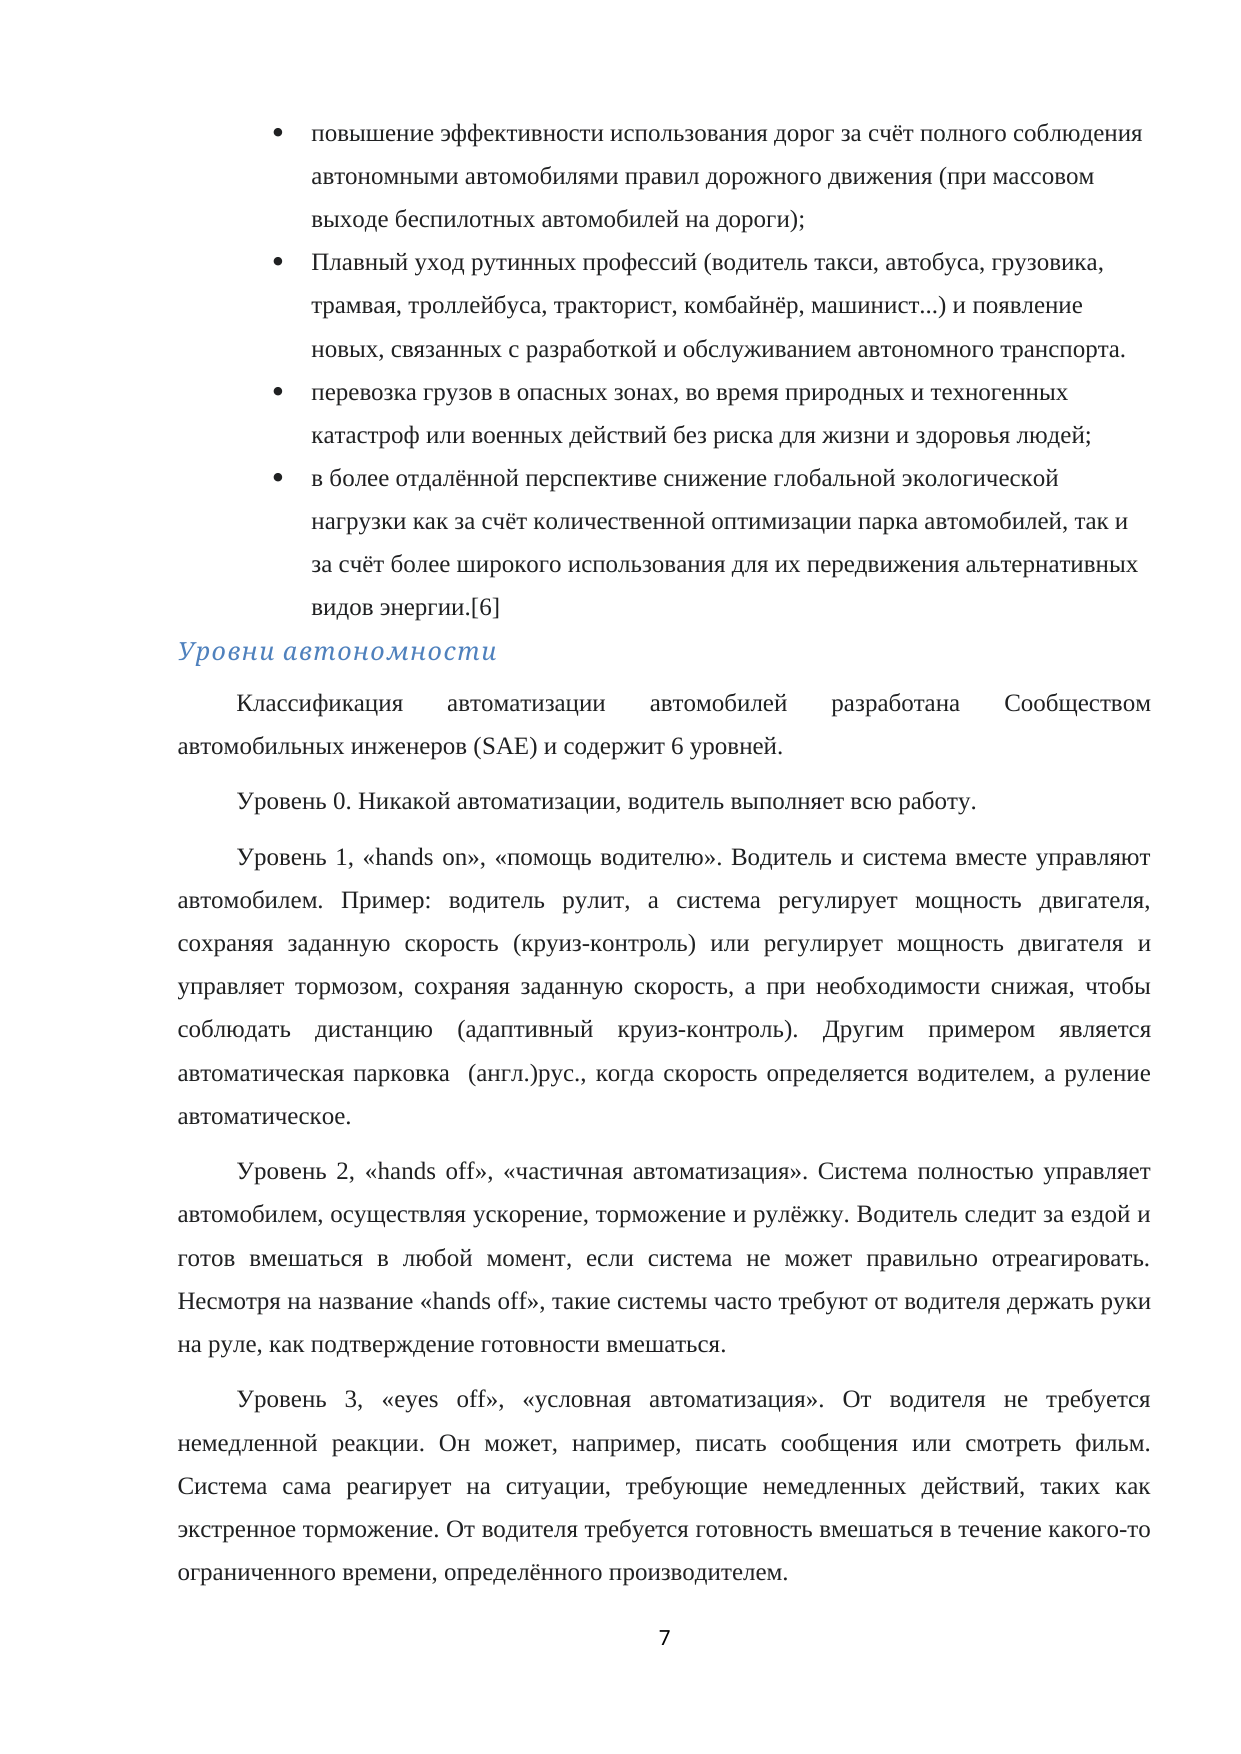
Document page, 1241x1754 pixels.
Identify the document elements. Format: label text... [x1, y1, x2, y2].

list повышение эффективности использования дорог за счёт полного соблюдения автономными автомобилями правил дорожного движения (при массовом выходе беспилотных автомобилей на дороги); [274, 118, 1152, 233]
list в более отдалённой перспективе снижение глобальной экологической нагрузки как за счёт количественной оптимизации парка автомобилей, так и за счёт более широкого использования для их передвижения альтернативных видов энергии.[5] [274, 463, 1152, 621]
text Уровень 1, «hands on», «помощь водителю». Водитель и система вместе управляют автомобилем. Пример: водитель рулит, а система регулирует мощность двигателя, сохраняя заданную скорость (круиз-контроль) или регулирует мощность двигателя и управляет тормозом, сохраняя заданную скорость, а при необходимости снижая, чтобы соблюдать дистанцию (адаптивный круиз-контроль). Другим примером является автоматическая парковка (англ.)рус., когда скорость определяется водителем, а руление автоматическое. [177, 842, 1152, 1129]
text Уровень 3, «eyes off», «условная автоматизация». От водителя не требуется немедленной реакции. Он может, например, писать сообщения или смотреть фильм. Система сама реагирует на ситуации, требующие немедленных действий, таких как экстренное торможение. От водителя требуется готовность вмешаться в течение какого-то ограниченного времени, определённого производителем. [177, 1384, 1152, 1586]
subtitle Уровни автономности [177, 638, 1152, 667]
text Уровень 2, «hands off», «частичная автоматизация». Система полностью управляет автомобилем, осуществляя ускорение, торможение и рулёжку. Водитель следит за ездой и готов вмешаться в любой момент, если система не может правильно отреагировать. Несмотря на название «hands off», такие системы часто требуют от водителя держать руки на руле, как подтверждение готовности вмешаться. [177, 1156, 1152, 1358]
text Классификация автоматизации автомобилей разработана Сообществом автомобильных инженеров (SAE) и содержит 6 уровней. [177, 688, 1152, 759]
list Плавный уход рутинных профессий (водитель такси, автобуса, грузовика, трамвая, троллейбуса, тракторист, комбайнёр, машинист...) и появление новых, связанных с разработкой и обслуживанием автономного транспорта. [274, 247, 1152, 362]
text Уровень 0. Никакой автоматизации, водитель выполняет всю работу. [177, 786, 1152, 815]
list перевозка грузов в опасных зонах, во время природных и техногенных катастроф или военных действий без риска для жизни и здоровья людей; [274, 377, 1152, 449]
